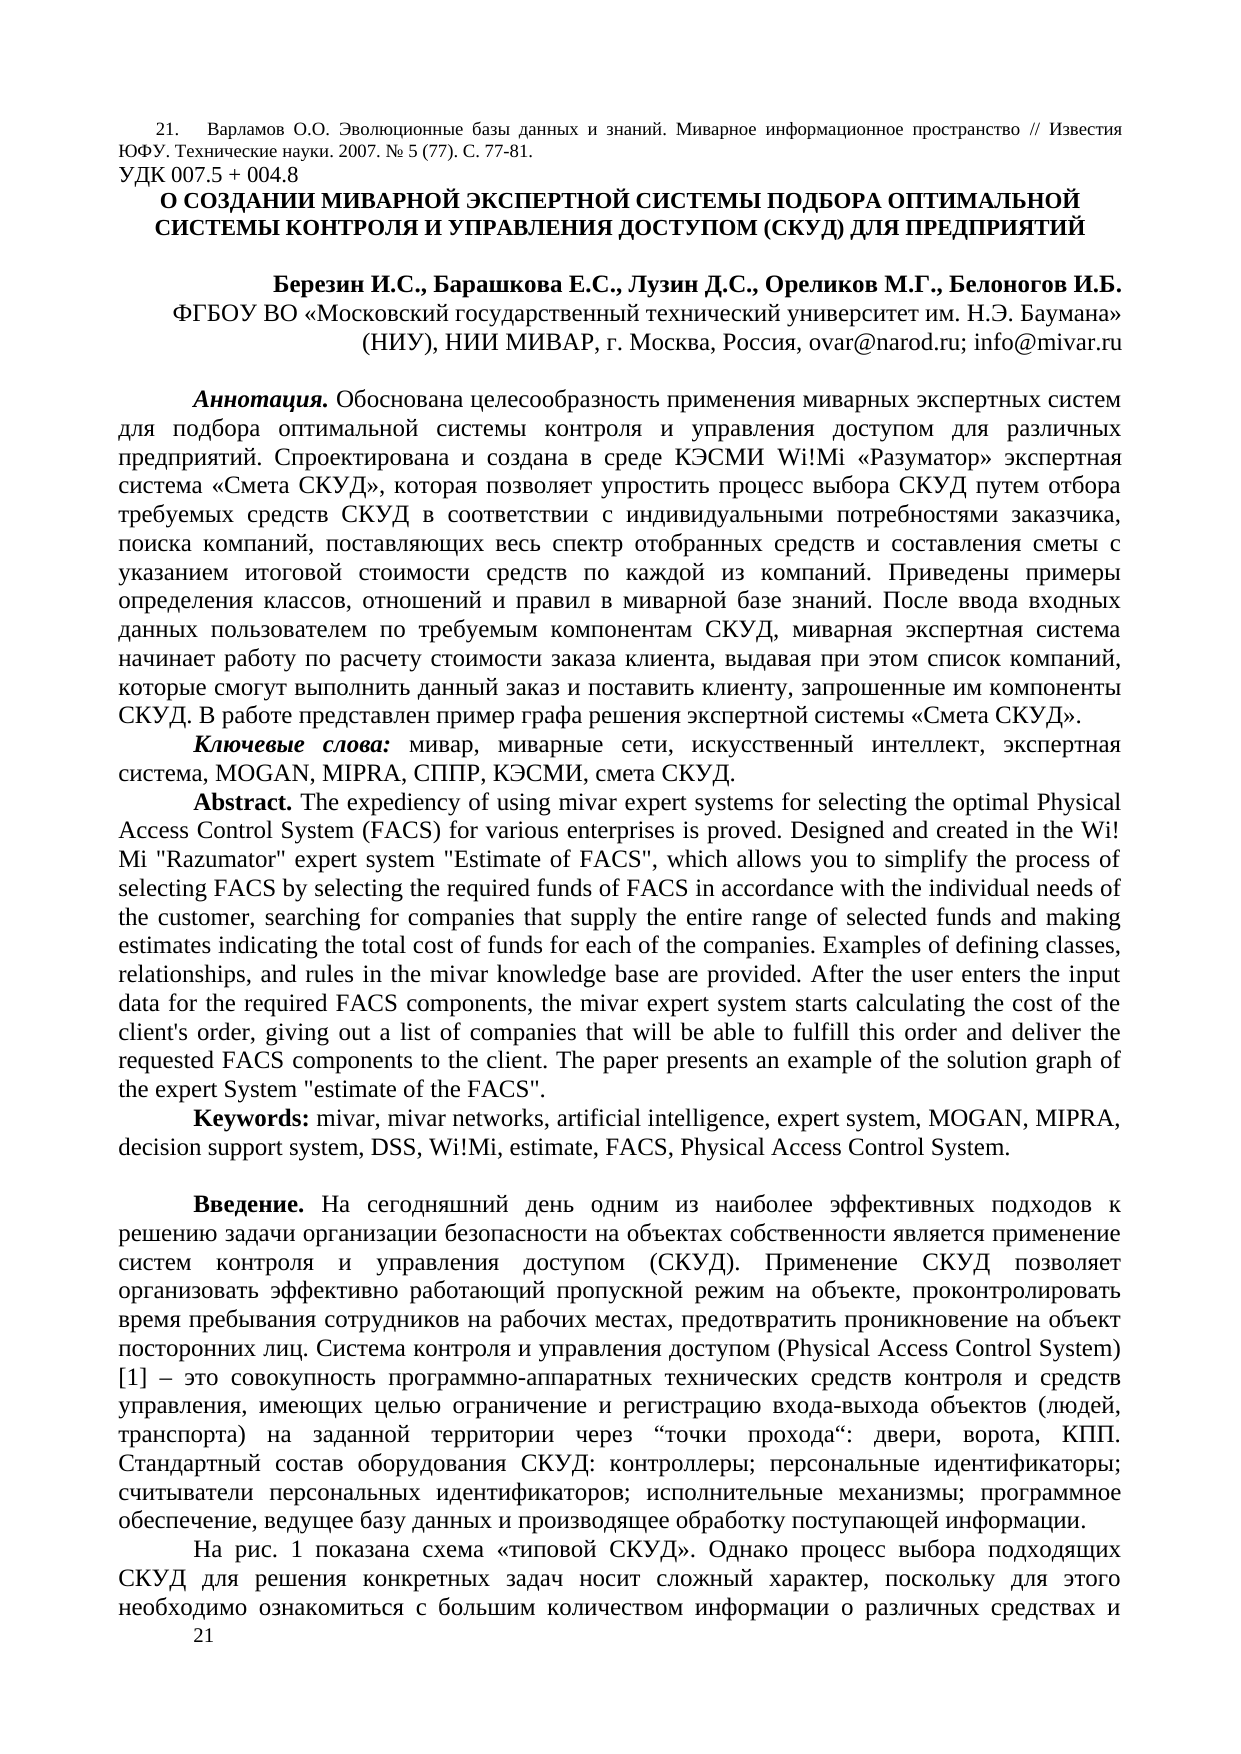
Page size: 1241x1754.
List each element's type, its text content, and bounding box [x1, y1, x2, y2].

text О СОЗДАНИИ МИВАРНОЙ ЭКСПЕРТНОЙ СИСТЕМЫ ПОДБОРА ОПТИМАЛЬНОЙ СИСТЕМЫ КОНТРОЛЯ И УПРАВЛЕНИЯ ДОСТУПОМ (СКУД) ДЛЯ ПРЕДПРИЯТИЙ [118, 188, 1122, 240]
text Ключевые слова: мивар, миварные сети, искусственный интеллект, экспертная система, MOGAN, MIPRA, СППР, КЭСМИ, смета СКУД. [118, 729, 1122, 787]
text УДК 007.5 + 004.8 [118, 161, 1122, 188]
text Введение. На сегодняшний день одним из наиболее эффективных подходов к решению задачи организации безопасности на объектах собственности является применение систем контроля и управления доступом (СКУД). Применение СКУД позволяет организовать эффективно работающий пропускной режим на объекте, проконтролировать время пребывания сотрудников на рабочих местах, предотвратить проникновение на объект посторонних лиц. Система контроля и управления доступом (Physical Access Control System) [1] – это совокупность программно-аппаратных технических средств контроля и средств управления, имеющих целью ограничение и регистрацию входа-выхода объектов (людей, транспорта) на заданной территории через “точки прохода“: двери, ворота, КПП. Стандартный состав оборудования СКУД: контроллеры; персональные идентификаторы; считыватели персональных идентификаторов; исполнительные механизмы; программное обеспечение, ведущее базу данных и производящее обработку поступающей информации. [118, 1189, 1122, 1534]
text Abstract. The expediency of using mivar expert systems for selecting the optimal Physical Access Control System (FACS) for various enterprises is proved. Designed and created in the Wi!Mi "Razumator" expert system "Estimate of FACS", which allows you to simplify the process of selecting FACS by selecting the required funds of FACS in accordance with the individual needs of the customer, searching for companies that supply the entire range of selected funds and making estimates indicating the total cost of funds for each of the companies. Examples of defining classes, relationships, and rules in the mivar knowledge base are provided. After the user enters the input data for the required FACS components, the mivar expert system starts calculating the cost of the client's order, giving out a list of companies that will be able to fulfill this order and deliver the requested FACS components to the client. The paper presents an example of the solution graph of the expert System "estimate of the FACS". [118, 787, 1122, 1103]
text Аннотация. Обоснована целесообразность применения миварных экспертных систем для подбора оптимальной системы контроля и управления доступом для различных предприятий. Спроектирована и создана в среде КЭСМИ Wi!Mi «Разуматор» экспертная система «Смета СКУД», которая позволяет упростить процесс выбора СКУД путем отбора требуемых средств СКУД в соответствии с индивидуальными потребностями заказчика, поиска компаний, поставляющих весь спектр отобранных средств и составления сметы с указанием итоговой стоимости средств по каждой из компаний. Приведены примеры определения классов, отношений и правил в миварной базе знаний. После ввода входных данных пользователем по требуемым компонентам СКУД, миварная экспертная система начинает работу по расчету стоимости заказа клиента, выдавая при этом список компаний, которые смогут выполнить данный заказ и поставить клиенту, запрошенные им компоненты СКУД. В работе представлен пример графа решения экспертной системы «Смета СКУД». [118, 384, 1122, 729]
list Варламов О.О. Эволюционные базы данных и знаний. Миварное информационное пространство // Известия ЮФУ. Технические науки. 2007. № 5 (77). С. 77-81. [118, 118, 1122, 161]
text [118, 1534, 1122, 1620]
text ФГБОУ ВО «Московский государственный технический университет им. Н.Э. Баумана» (НИУ), НИИ МИВАР, г. Москва, Россия, ovar@narod.ru; info@mivar.ru [118, 298, 1122, 355]
text Березин И.С., Барашкова Е.С., Лузин Д.С., Ореликов М.Г., Белоногов И.Б. [118, 269, 1122, 298]
text Keywords: mivar, mivar networks, artificial intelligence, expert system, MOGAN, MIPRA, decision support system, DSS, Wi!Mi, estimate, FACS, Physical Access Control System. [118, 1103, 1122, 1160]
